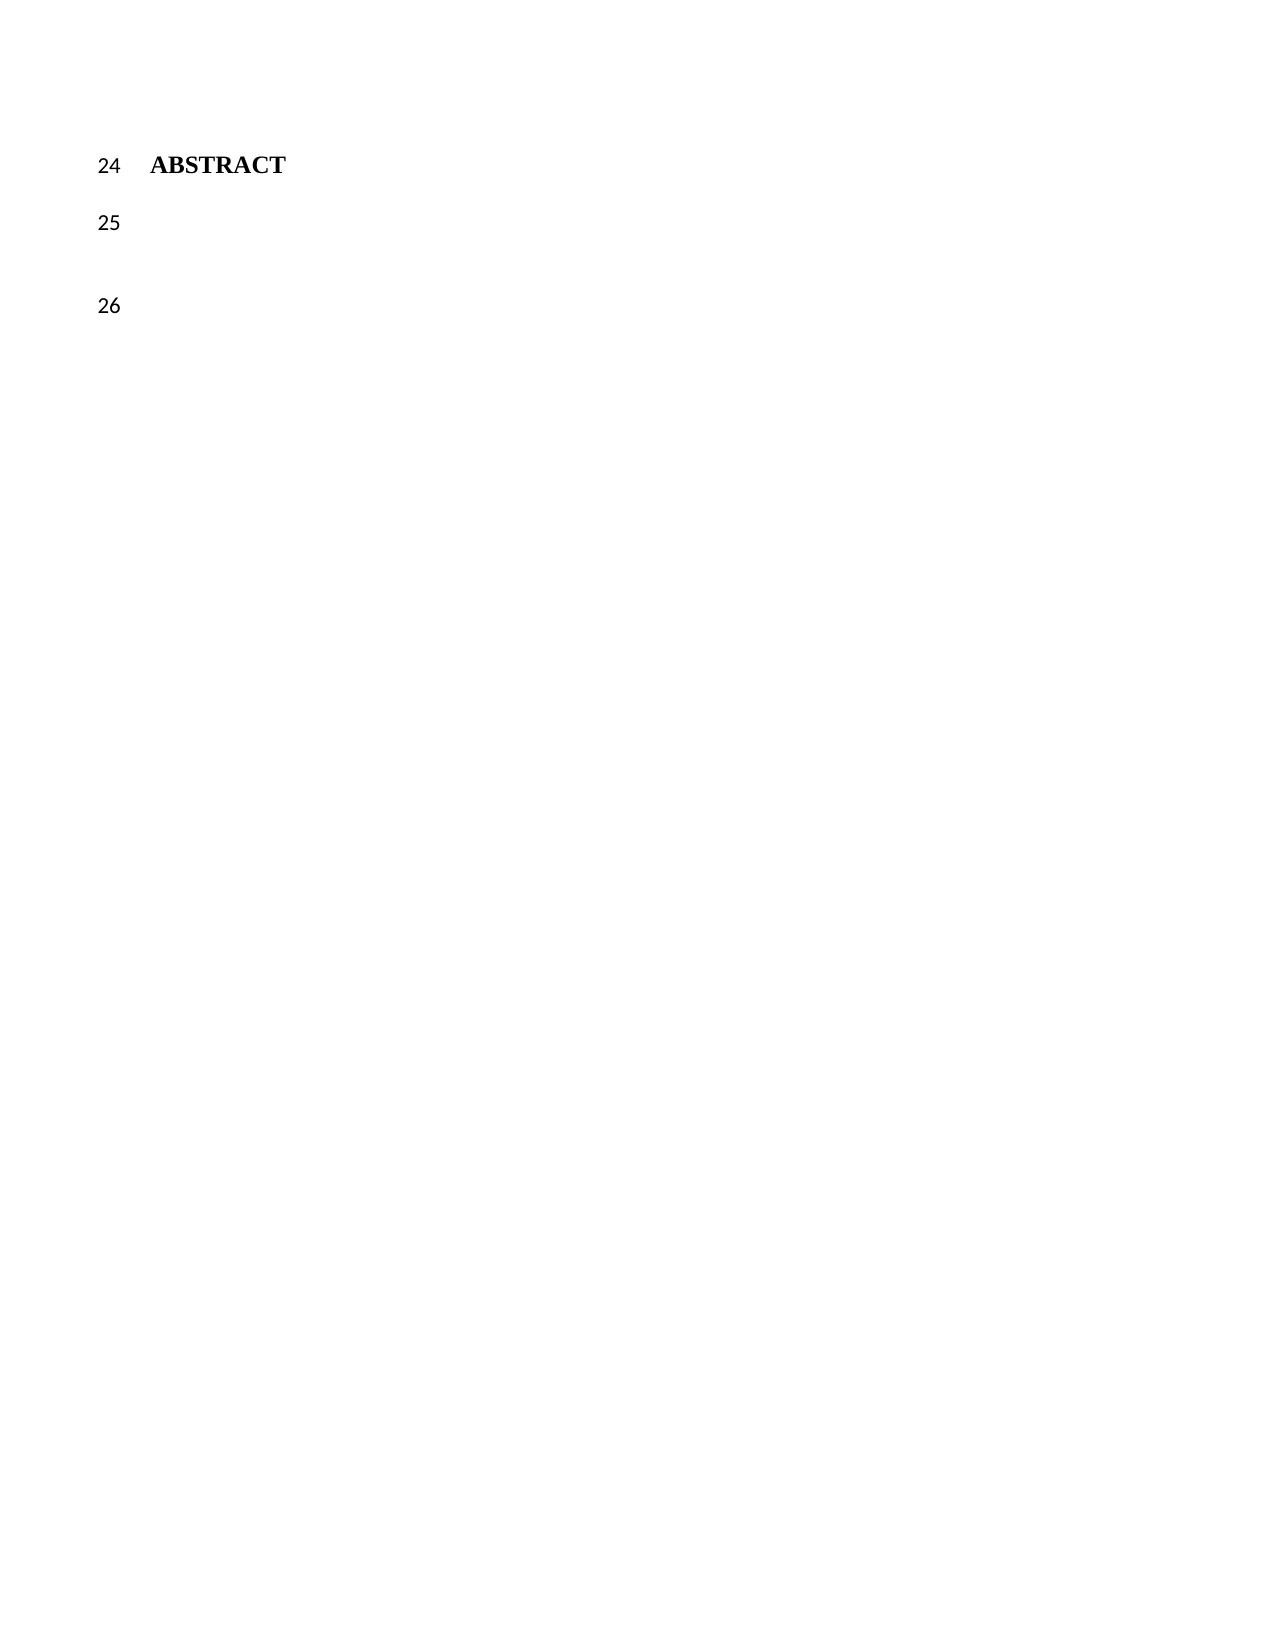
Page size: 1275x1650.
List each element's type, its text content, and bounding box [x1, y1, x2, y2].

text ABSTRACT [150, 150, 1125, 179]
